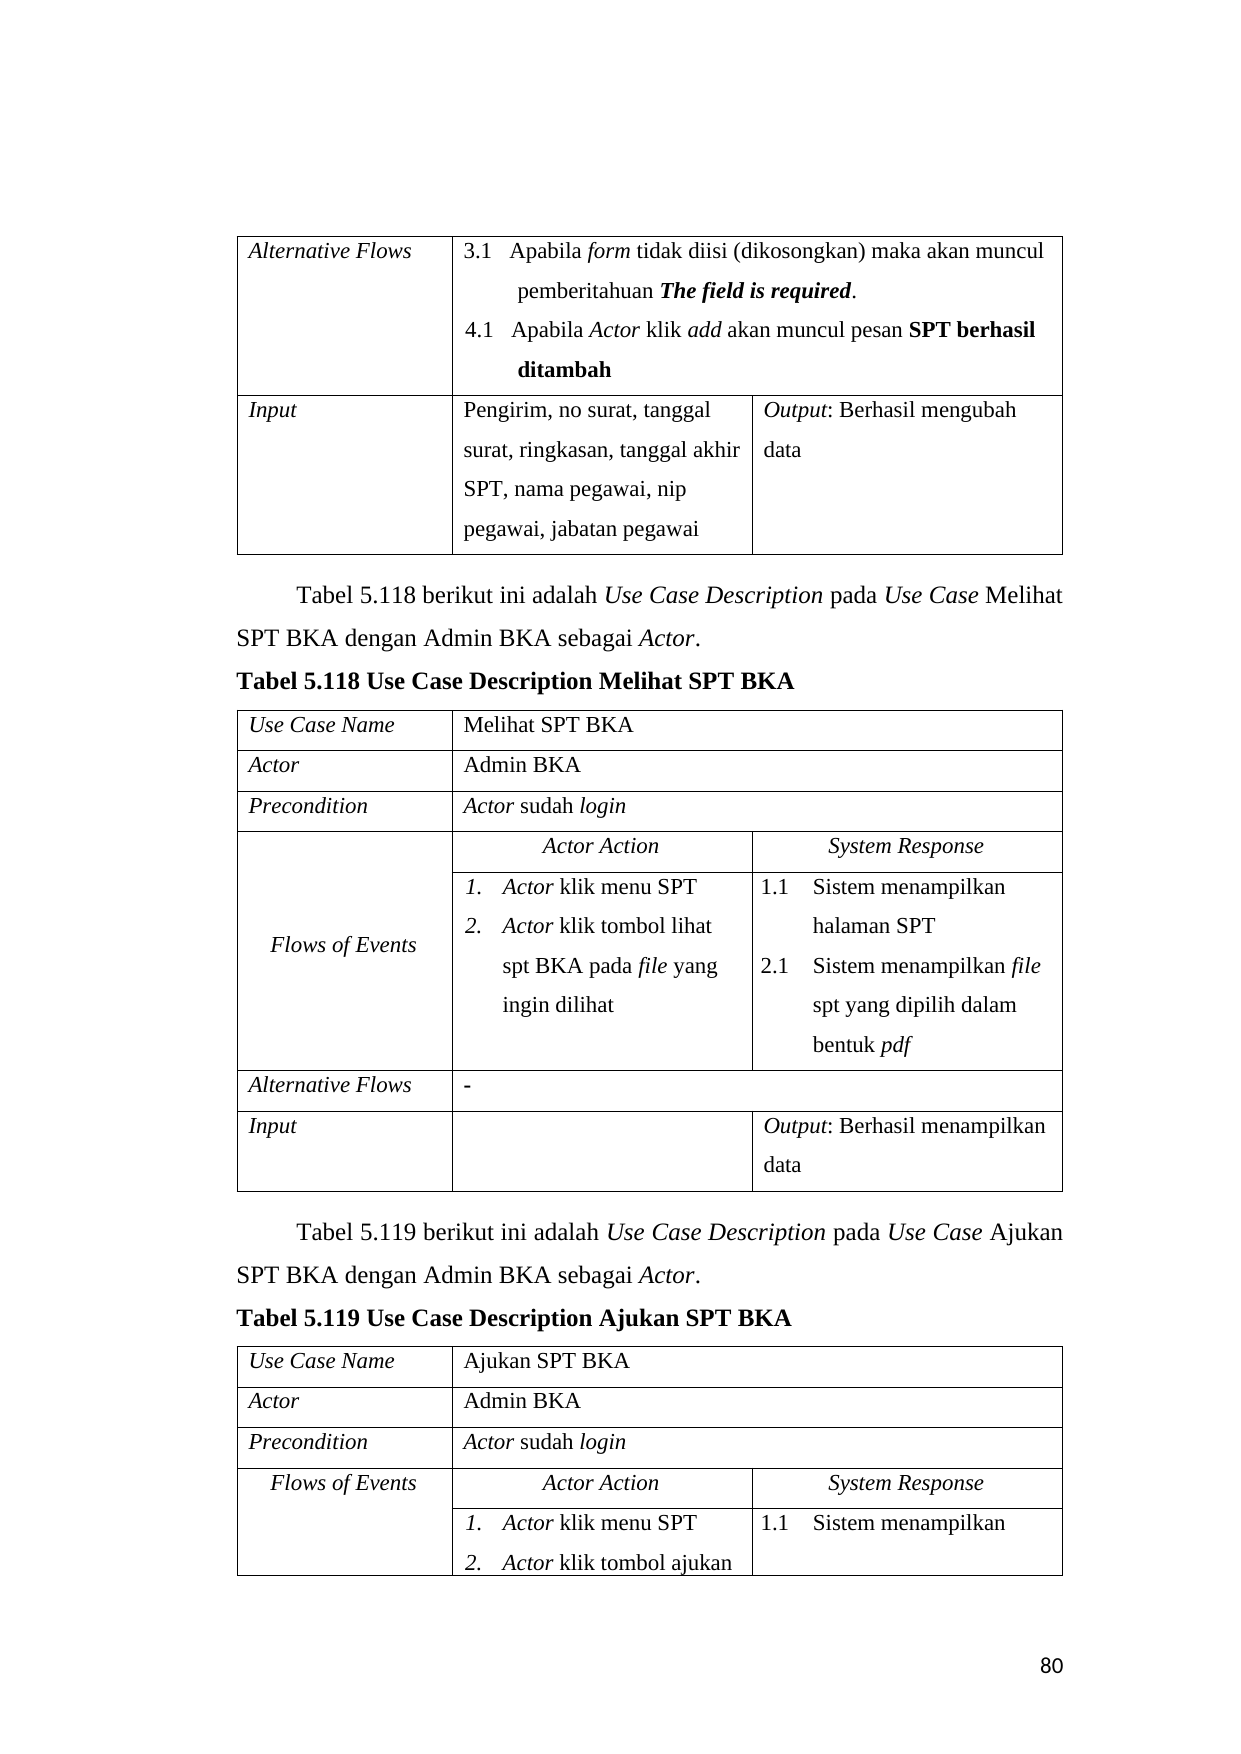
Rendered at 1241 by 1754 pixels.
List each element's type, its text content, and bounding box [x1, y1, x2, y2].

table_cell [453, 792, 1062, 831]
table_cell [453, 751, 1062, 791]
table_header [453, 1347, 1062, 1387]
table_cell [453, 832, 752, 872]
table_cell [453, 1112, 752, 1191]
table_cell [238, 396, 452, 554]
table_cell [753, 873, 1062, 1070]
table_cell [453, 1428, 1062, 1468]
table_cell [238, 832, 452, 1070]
text Tabel 5.118 Use Case Description Melihat SPT BKA [236, 666, 1063, 695]
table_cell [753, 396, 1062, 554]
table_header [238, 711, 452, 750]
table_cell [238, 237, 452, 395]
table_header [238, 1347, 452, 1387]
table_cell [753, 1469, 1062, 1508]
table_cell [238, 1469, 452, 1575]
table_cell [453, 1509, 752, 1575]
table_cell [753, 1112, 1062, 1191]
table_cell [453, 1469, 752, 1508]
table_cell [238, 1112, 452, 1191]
text Tabel 5.119 berikut ini adalah Use Case Description pada Use Case Ajukan SPT BKA dengan Admin BKA sebagai Actor. [236, 1217, 1063, 1288]
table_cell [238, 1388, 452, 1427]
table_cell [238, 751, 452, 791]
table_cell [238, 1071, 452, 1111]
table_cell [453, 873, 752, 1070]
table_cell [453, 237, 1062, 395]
text Tabel 5.118 berikut ini adalah Use Case Description pada Use Case Melihat SPT BKA dengan Admin BKA sebagai Actor. [236, 580, 1063, 652]
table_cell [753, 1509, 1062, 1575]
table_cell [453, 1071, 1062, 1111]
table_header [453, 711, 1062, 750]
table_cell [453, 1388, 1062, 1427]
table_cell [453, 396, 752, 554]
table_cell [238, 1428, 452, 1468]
text Tabel 5.119 Use Case Description Ajukan SPT BKA [236, 1303, 1063, 1332]
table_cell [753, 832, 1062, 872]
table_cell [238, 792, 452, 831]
